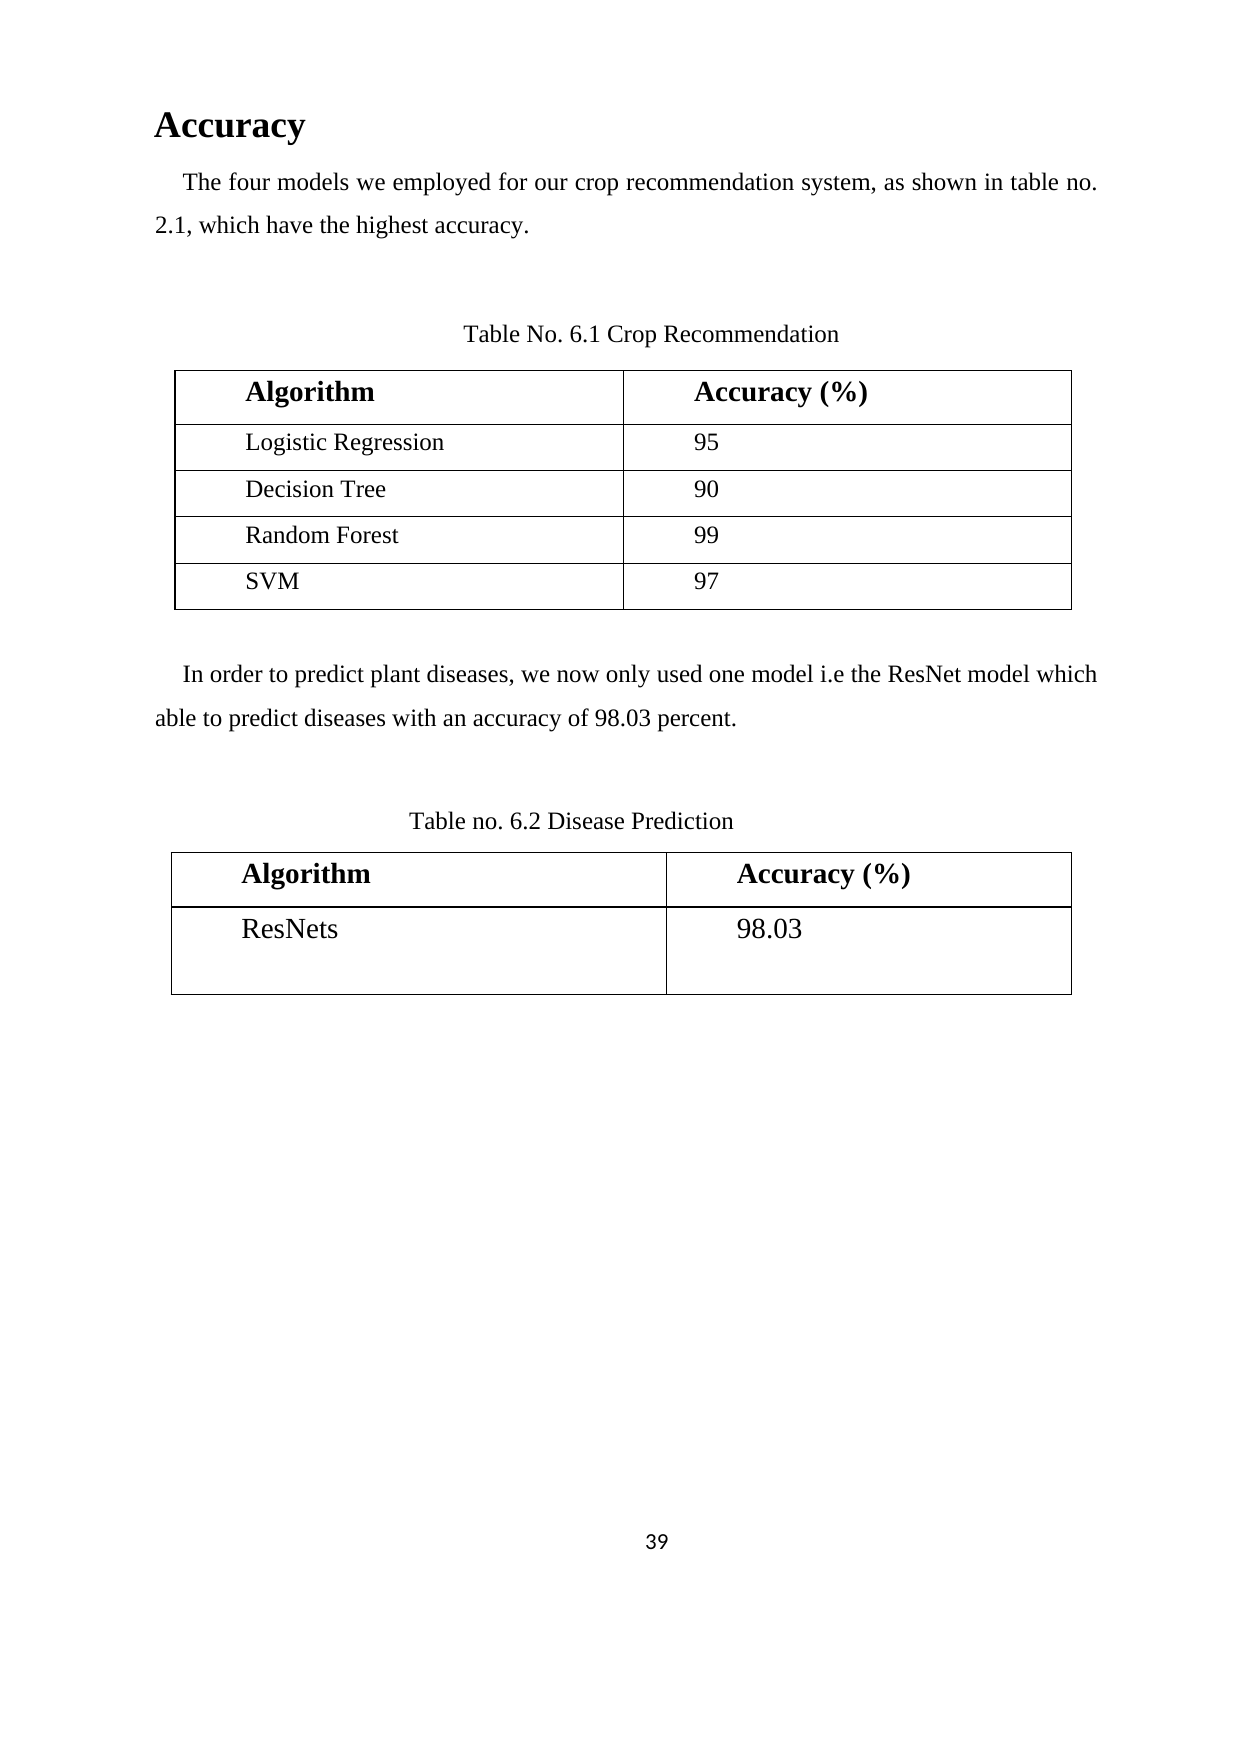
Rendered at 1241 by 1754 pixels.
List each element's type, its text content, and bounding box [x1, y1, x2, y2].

table_cell 98.03 [667, 908, 1071, 994]
table_cell 90 [624, 471, 1071, 516]
table_cell Decision Tree [176, 471, 623, 516]
text Table no. 6.2 Disease Prediction [154, 806, 1099, 834]
subtitle Accuracy [154, 103, 1099, 146]
table_header Algorithm [172, 853, 666, 906]
table_header Accuracy (%) [624, 371, 1071, 423]
text The four models we employed for our crop recommendation system, as shown in table no. 2.1, which have the highest accuracy. [155, 167, 1099, 239]
table_cell 95 [624, 425, 1071, 470]
table_cell ResNets [172, 908, 666, 994]
text In order to predict plant diseases, we now only used one model i.e the ResNet model which able to predict diseases with an accuracy of 98.03 percent. [155, 659, 1099, 731]
table_cell Random Forest [176, 517, 623, 562]
table_header Accuracy (%) [667, 853, 1071, 906]
table_cell 99 [624, 517, 1071, 562]
table_cell Logistic Regression [176, 425, 623, 470]
text Table No. 6.1 Crop Recommendation [154, 319, 1099, 348]
table_cell 97 [624, 564, 1071, 609]
table_header Algorithm [176, 371, 623, 423]
table_cell SVM [176, 564, 623, 609]
